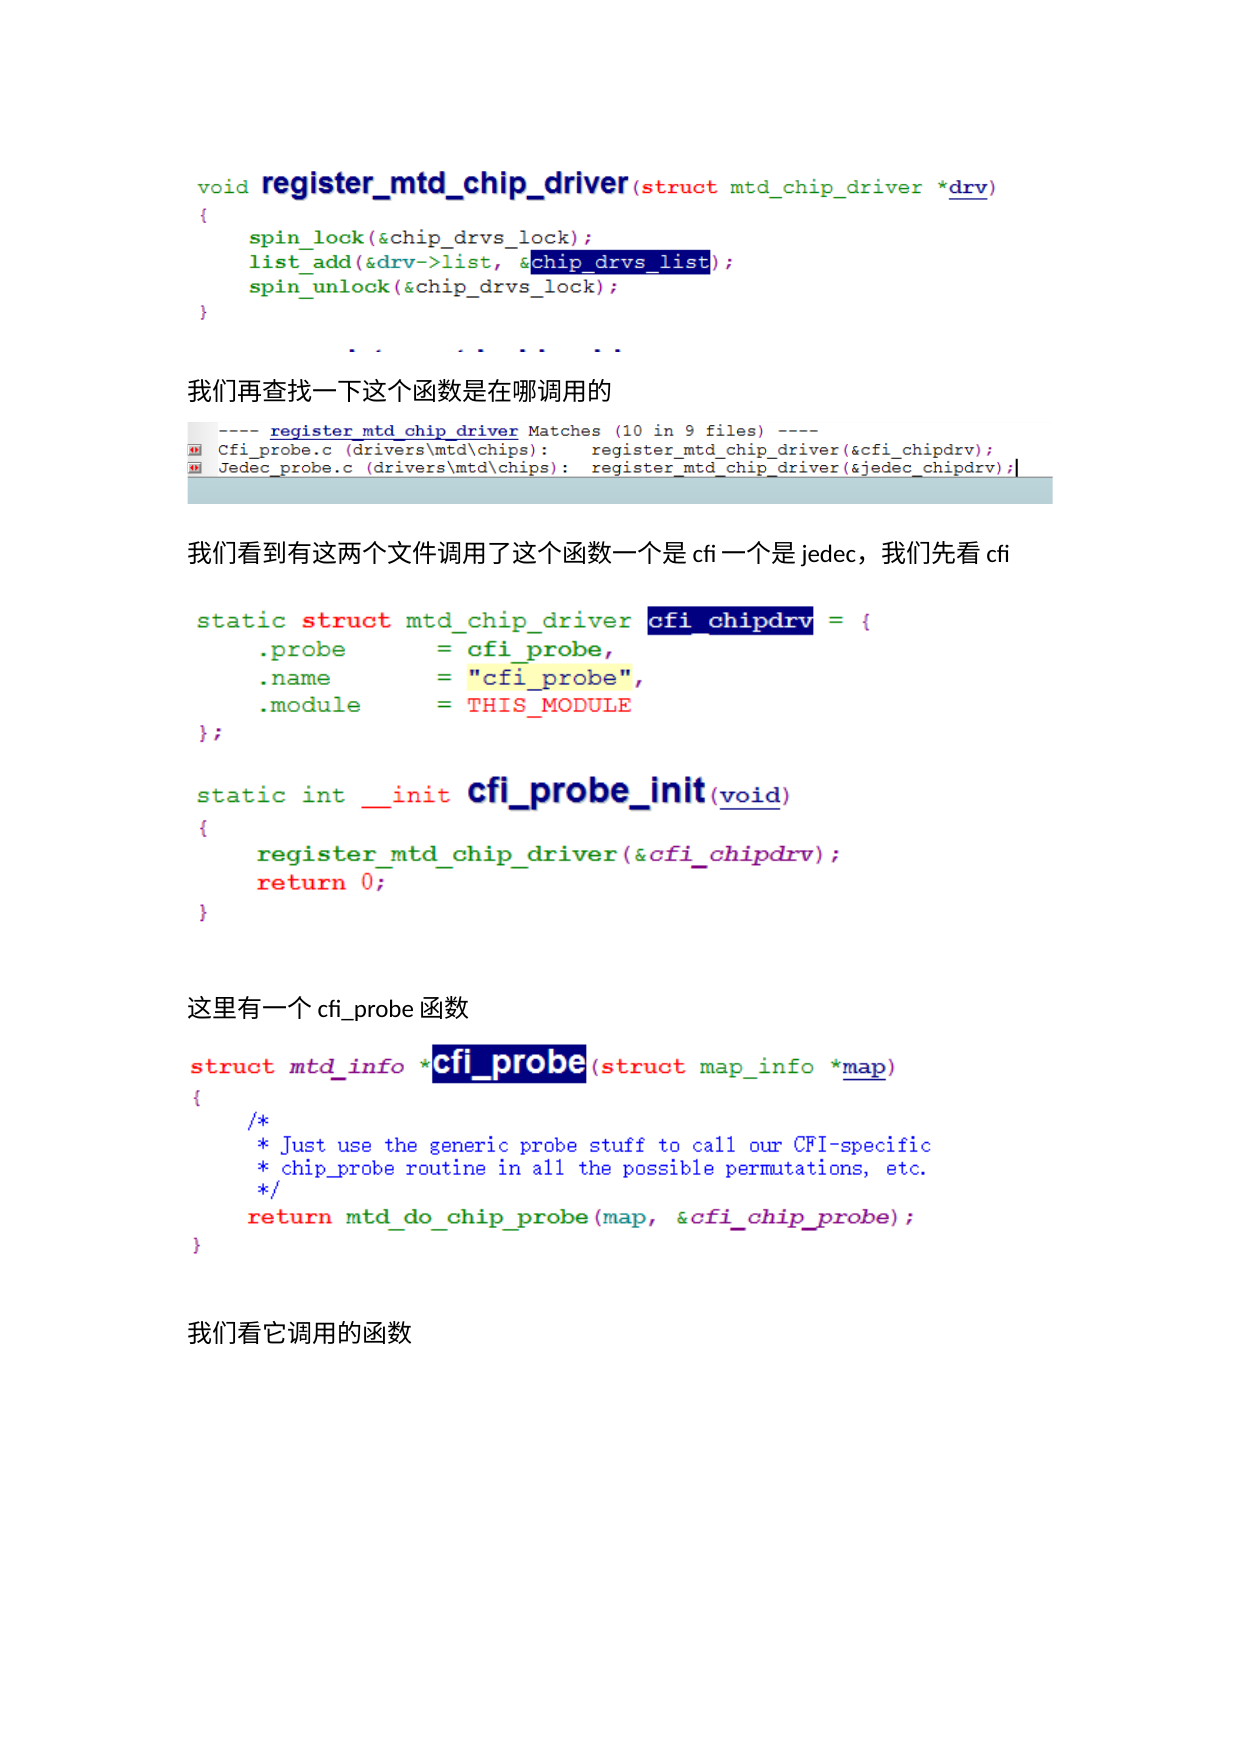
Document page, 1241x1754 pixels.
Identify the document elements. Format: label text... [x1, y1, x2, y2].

text 我们再查找一下这个函数是在哪调用的 [187, 357, 1053, 422]
picture [187, 584, 1053, 947]
picture [187, 1039, 1053, 1278]
picture [187, 162, 1053, 352]
text 我们看它调用的函数 [187, 1299, 1053, 1364]
text 这里有一个cfi_probe函数 [187, 974, 1053, 1039]
picture [187, 422, 1053, 504]
text 我们看到有这两个文件调用了这个函数一个是cfi一个是jedec，我们先看cfi [187, 519, 1053, 584]
